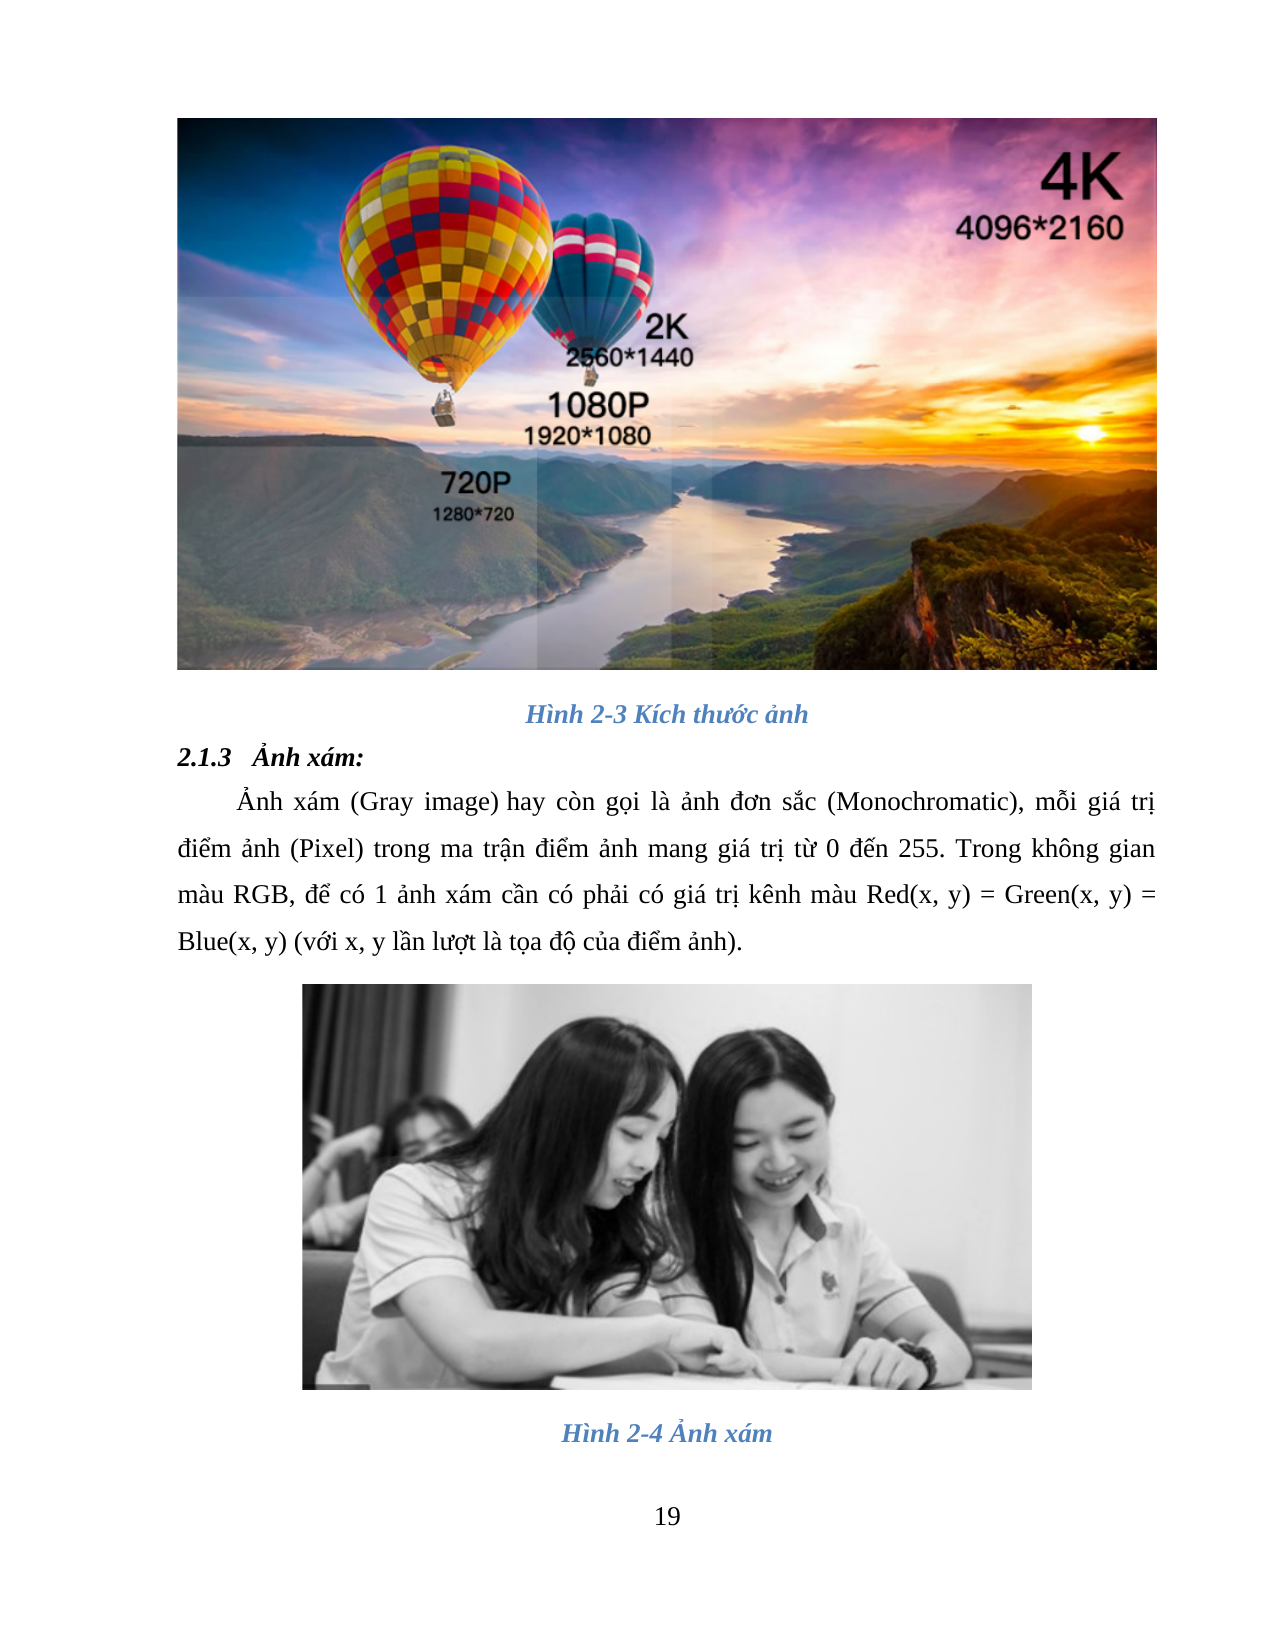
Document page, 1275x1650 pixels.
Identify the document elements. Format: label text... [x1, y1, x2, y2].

text Ảnh xám (Gray image) hay còn gọi là ảnh đơn sắc (Monochromatic), mỗi giá trị điểm ảnh (Pixel) trong ma trận điểm ảnh mang giá trị từ 0 đến 255. Trong không gian màu RGB, để có 1 ảnh xám cần có phải có giá trị kênh màu Red(x, y) = Green(x, y) = Blue(x, y) (với x, y lần lượt là tọa độ của điểm ảnh). [177, 785, 1157, 956]
picture [177, 118, 1157, 670]
text Hình 2-4 Ảnh xám [177, 1417, 1157, 1448]
subtitle Ảnh xám: [177, 741, 1157, 772]
text Hình 2-3 Kích thước ảnh [177, 698, 1157, 729]
picture [302, 984, 1032, 1390]
